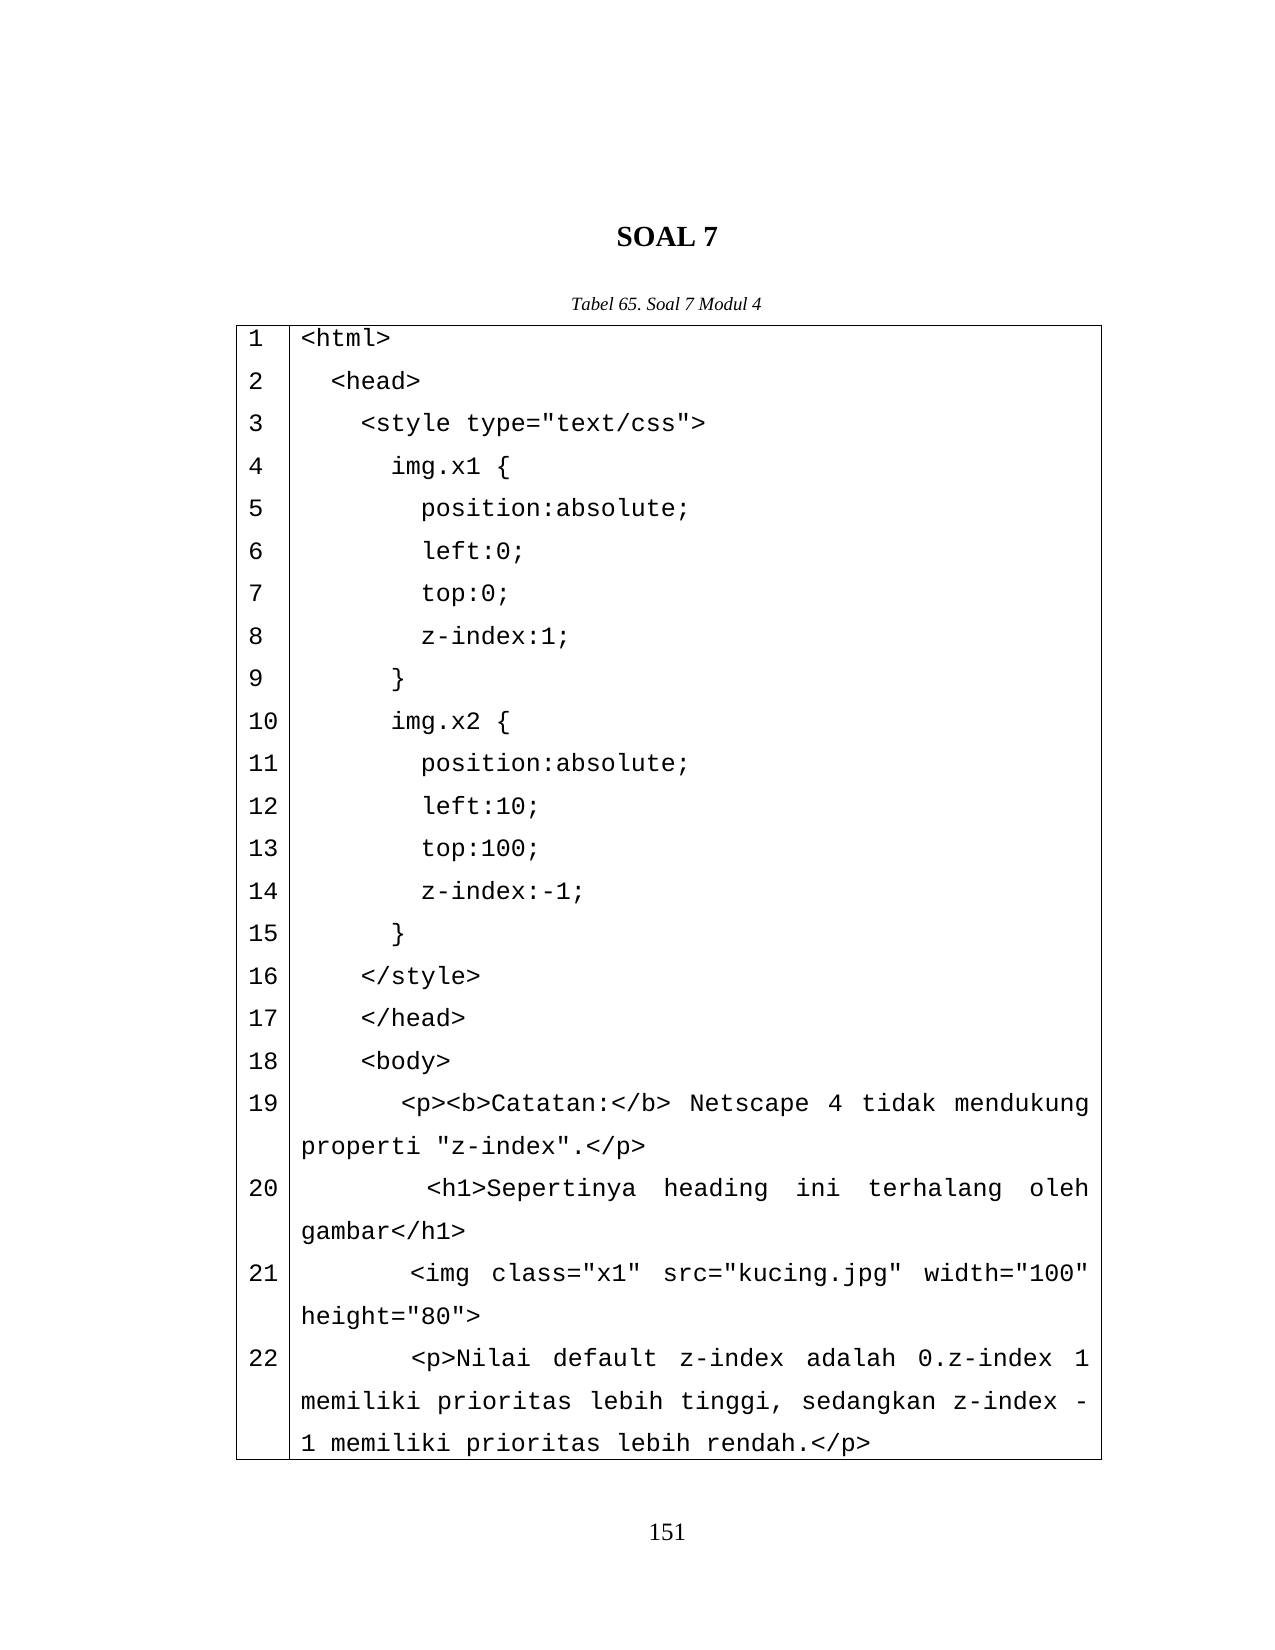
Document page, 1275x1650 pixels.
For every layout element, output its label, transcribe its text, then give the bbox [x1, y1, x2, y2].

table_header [237, 326, 289, 1459]
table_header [290, 326, 1101, 1459]
subtitle SOAL 7 [236, 219, 1098, 252]
text Tabel 65. Soal 7 Modul 4 [236, 292, 1098, 314]
